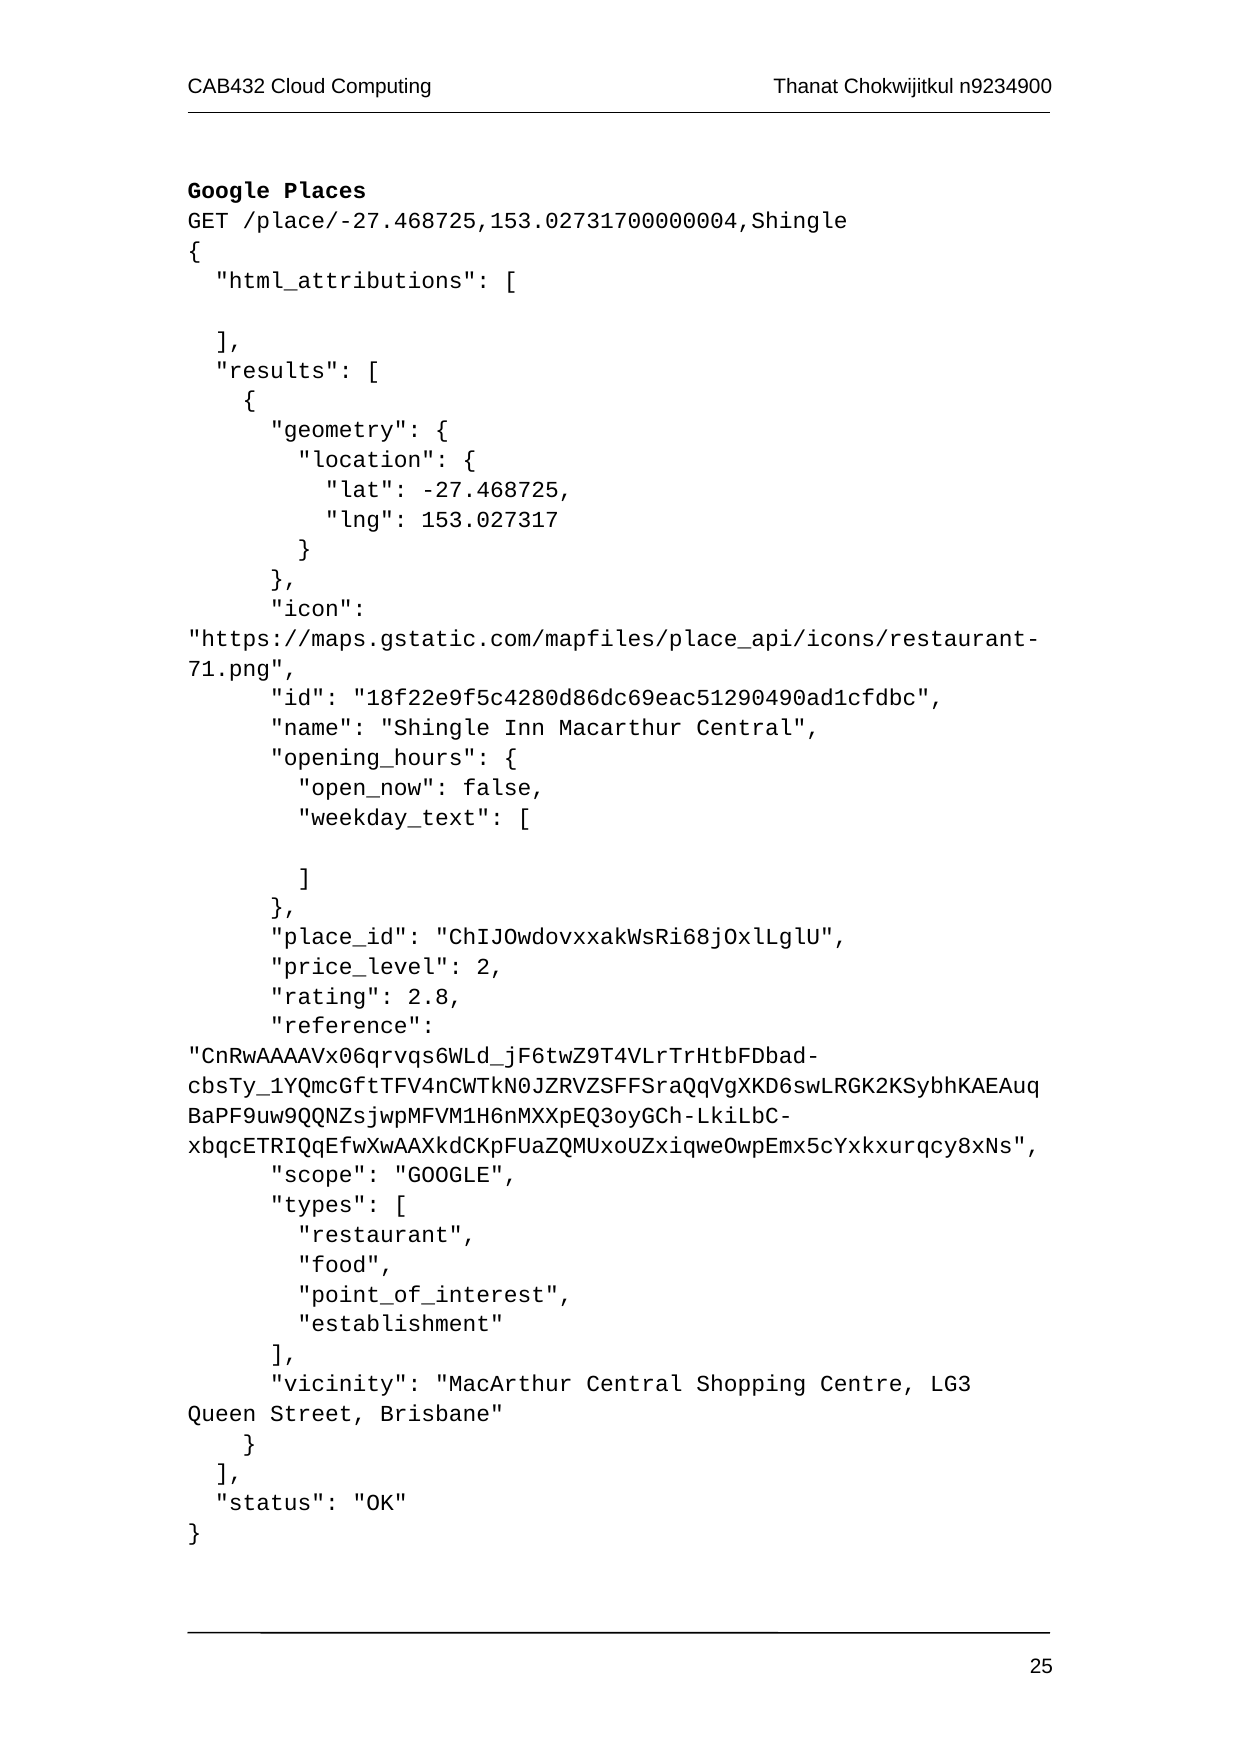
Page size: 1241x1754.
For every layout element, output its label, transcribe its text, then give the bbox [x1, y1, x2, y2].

text "open_now": false, [187, 776, 1053, 802]
text "opening_hours": { [187, 746, 1053, 772]
text GET /place/-27.468725,153.02731700000004,Shingle [187, 209, 1053, 236]
text ], [187, 1462, 1053, 1488]
text ] [187, 866, 1053, 892]
text ], [187, 329, 1053, 355]
text "geometry": { [187, 418, 1053, 444]
text Google Places [187, 180, 1053, 206]
text "html_attributions": [ [187, 269, 1053, 295]
text "establishment" [187, 1313, 1053, 1339]
text "results": [ [187, 359, 1053, 385]
text "reference": "CnRwAAAAVx06qrvqs6WLd_jF6twZ9T4VLrTrHtbFDbad-cbsTy_1YQmcGftTFV4nCWTkN0JZRVZSFFSraQqVgXKD6swLRGK2KSybhKAEAuqBaPF9uw9QQNZsjwpMFVM1H6nMXXpEQ3oyGCh-LkiLbC-xbqcETRIQqEfwXwAAXkdCKpFUaZQMUxoUZxiqweOwpEmx5cYxkxurqcy8xNs", [187, 1015, 1053, 1160]
text "status": "OK" [187, 1491, 1053, 1517]
text } [187, 538, 1053, 564]
text "name": "Shingle Inn Macarthur Central", [187, 716, 1053, 742]
text } [187, 1432, 1053, 1458]
text "lat": -27.468725, [187, 478, 1053, 504]
text }, [187, 567, 1053, 593]
text "types": [ [187, 1193, 1053, 1219]
text }, [187, 896, 1053, 922]
text "id": "18f22e9f5c4280d86dc69eac51290490ad1cfdbc", [187, 687, 1053, 713]
text } [187, 1521, 1053, 1547]
text ], [187, 1342, 1053, 1368]
text "rating": 2.8, [187, 985, 1053, 1011]
text "location": { [187, 448, 1053, 474]
text "food", [187, 1253, 1053, 1279]
text "price_level": 2, [187, 955, 1053, 981]
text "lng": 153.027317 [187, 508, 1053, 534]
text "vicinity": "MacArthur Central Shopping Centre, LG3 Queen Street, Brisbane" [187, 1372, 1053, 1428]
text "weekday_text": [ [187, 806, 1053, 832]
text "point_of_interest", [187, 1283, 1053, 1309]
text "restaurant", [187, 1223, 1053, 1249]
text { [187, 389, 1053, 415]
text "icon": "https://maps.gstatic.com/mapfiles/place_api/icons/restaurant-71.png", [187, 597, 1053, 683]
text "scope": "GOOGLE", [187, 1164, 1053, 1190]
text "place_id": "ChIJOwdovxxakWsRi68jOxlLglU", [187, 925, 1053, 951]
text { [187, 239, 1053, 265]
